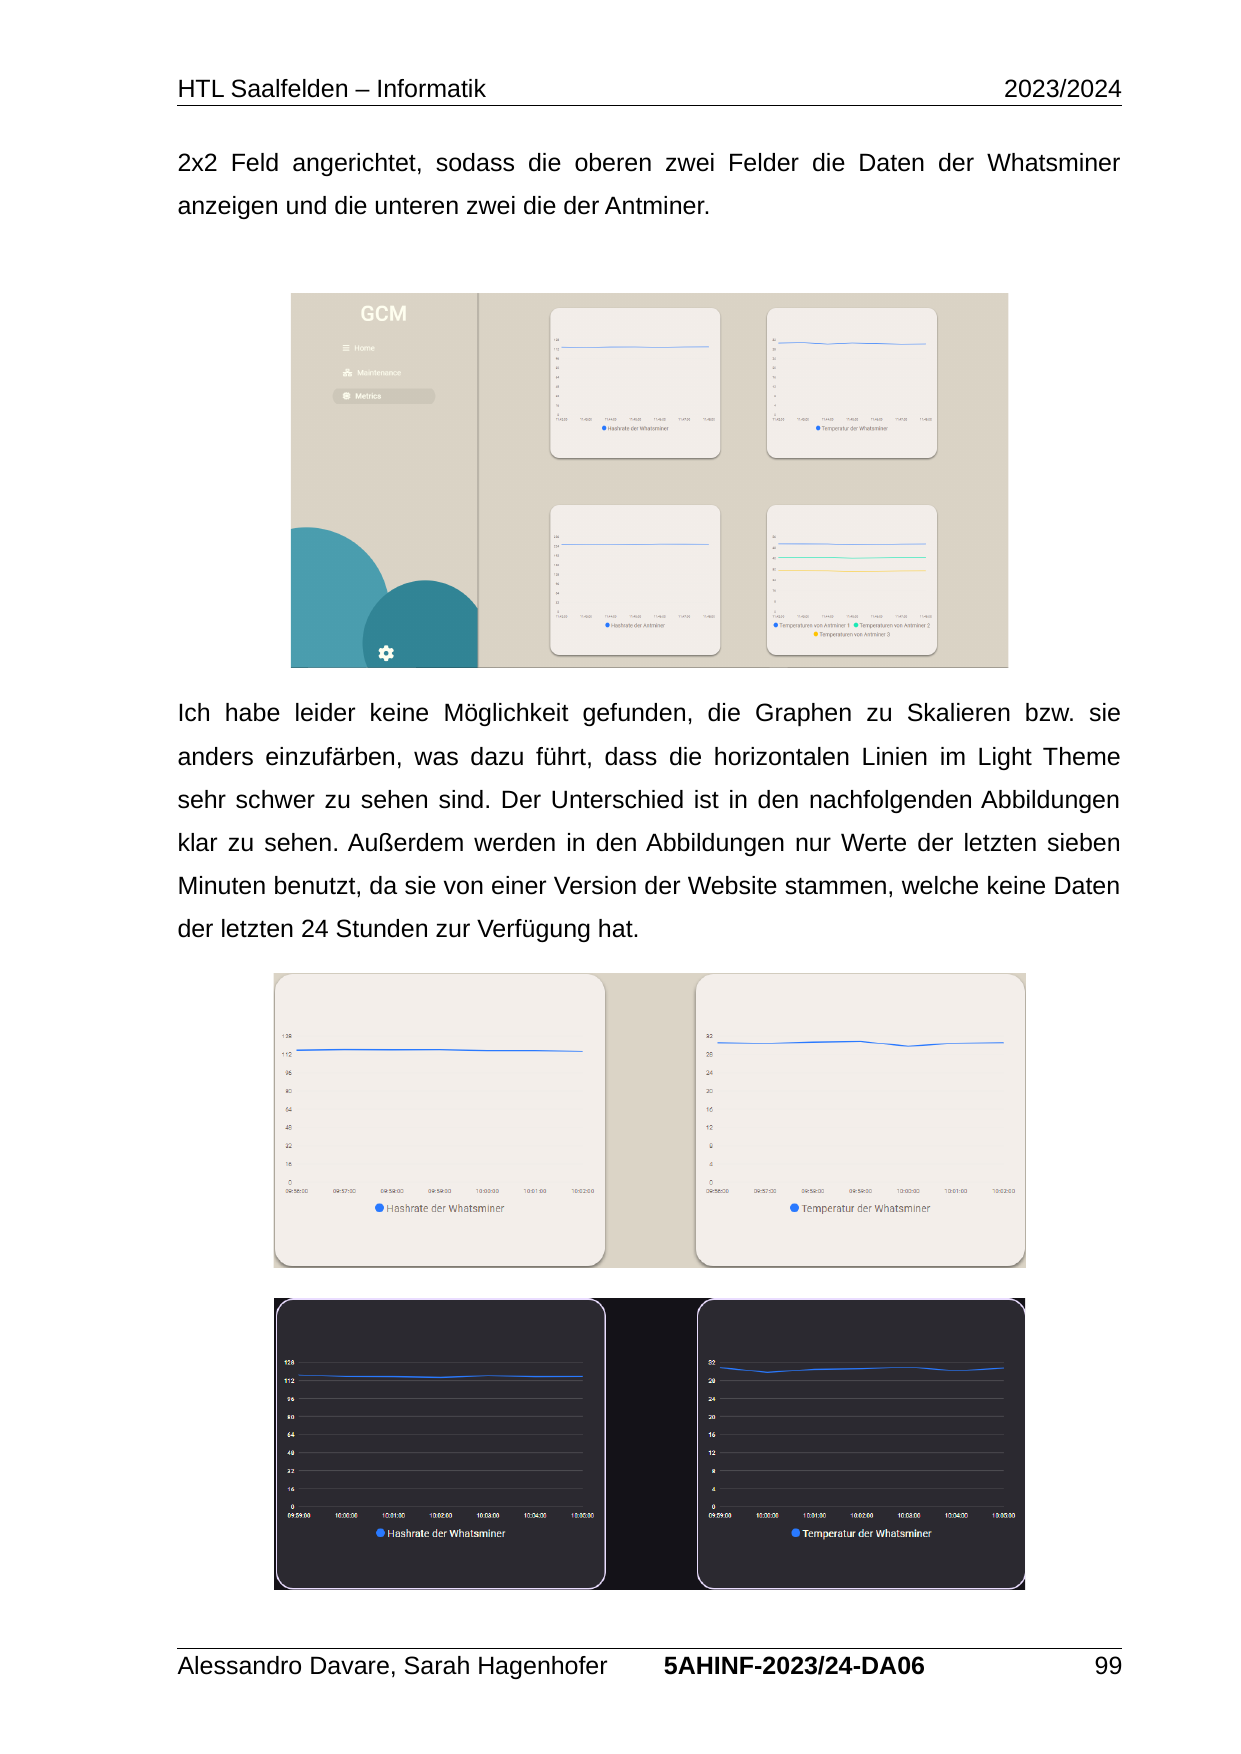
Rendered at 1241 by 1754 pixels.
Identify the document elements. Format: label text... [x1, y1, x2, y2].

text Ich habe leider keine Möglichkeit gefunden, die Graphen zu Skalieren bzw. sie anders einzufärben, was dazu führt, dass die horizontalen Linien im Light Theme sehr schwer zu sehen sind. Der Unterschied ist in den nachfolgenden Abbildungen klar zu sehen. Außerdem werden in den Abbildungen nur Werte der letzten sieben Minuten benutzt, da sie von einer Version der Website stammen, welche keine Daten der letzten 24 Stunden zur Verfügung hat. [177, 698, 1122, 943]
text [177, 148, 1122, 219]
picture [273, 973, 1026, 1268]
picture [290, 293, 1009, 668]
picture [274, 1298, 1026, 1590]
